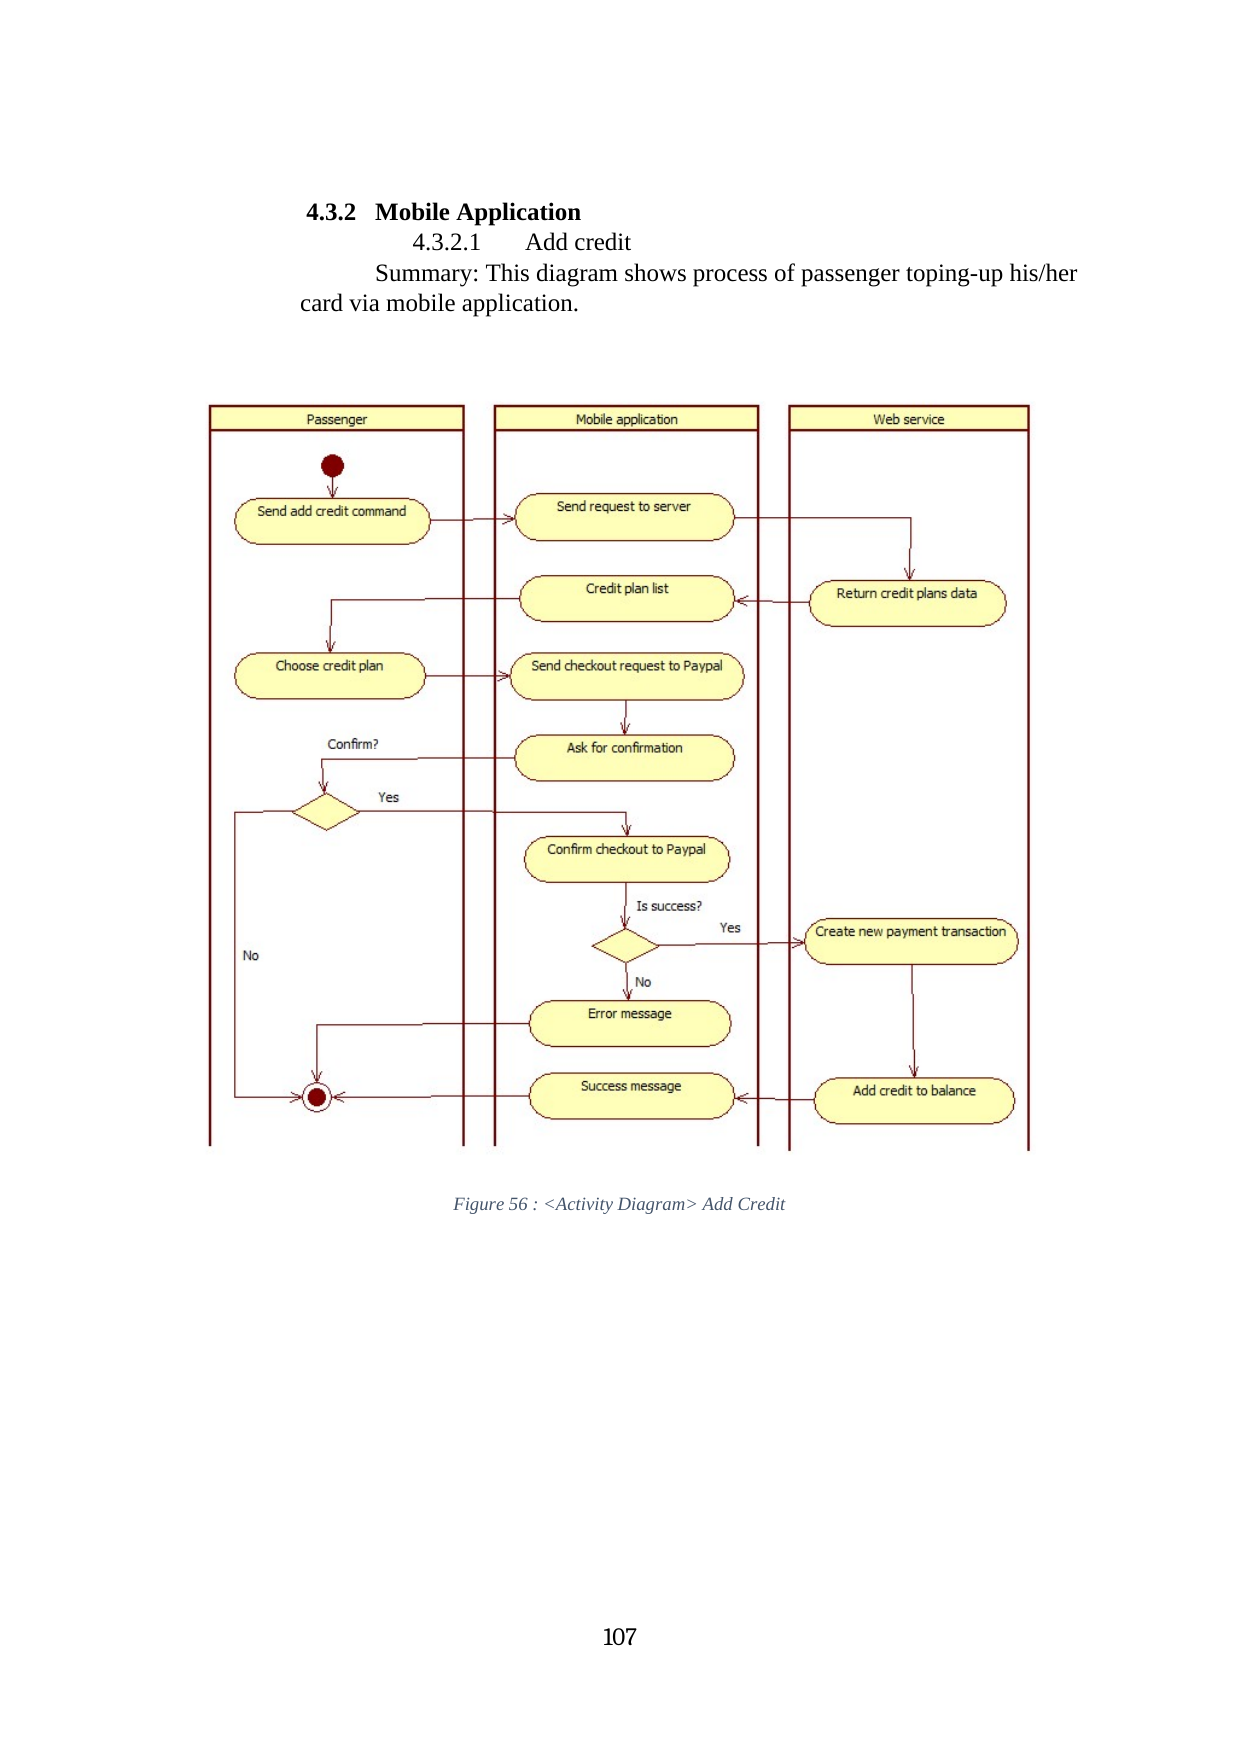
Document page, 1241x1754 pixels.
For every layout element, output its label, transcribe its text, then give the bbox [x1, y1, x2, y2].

list Add credit [412, 227, 1090, 256]
text Figure 56 : <Activity Diagram> Add Credit [150, 1192, 1090, 1214]
list Summary: This diagram shows process of passenger toping-up his/her card via mobile application. [300, 258, 1090, 317]
list Mobile Application [356, 197, 1090, 226]
picture [186, 382, 1054, 1174]
